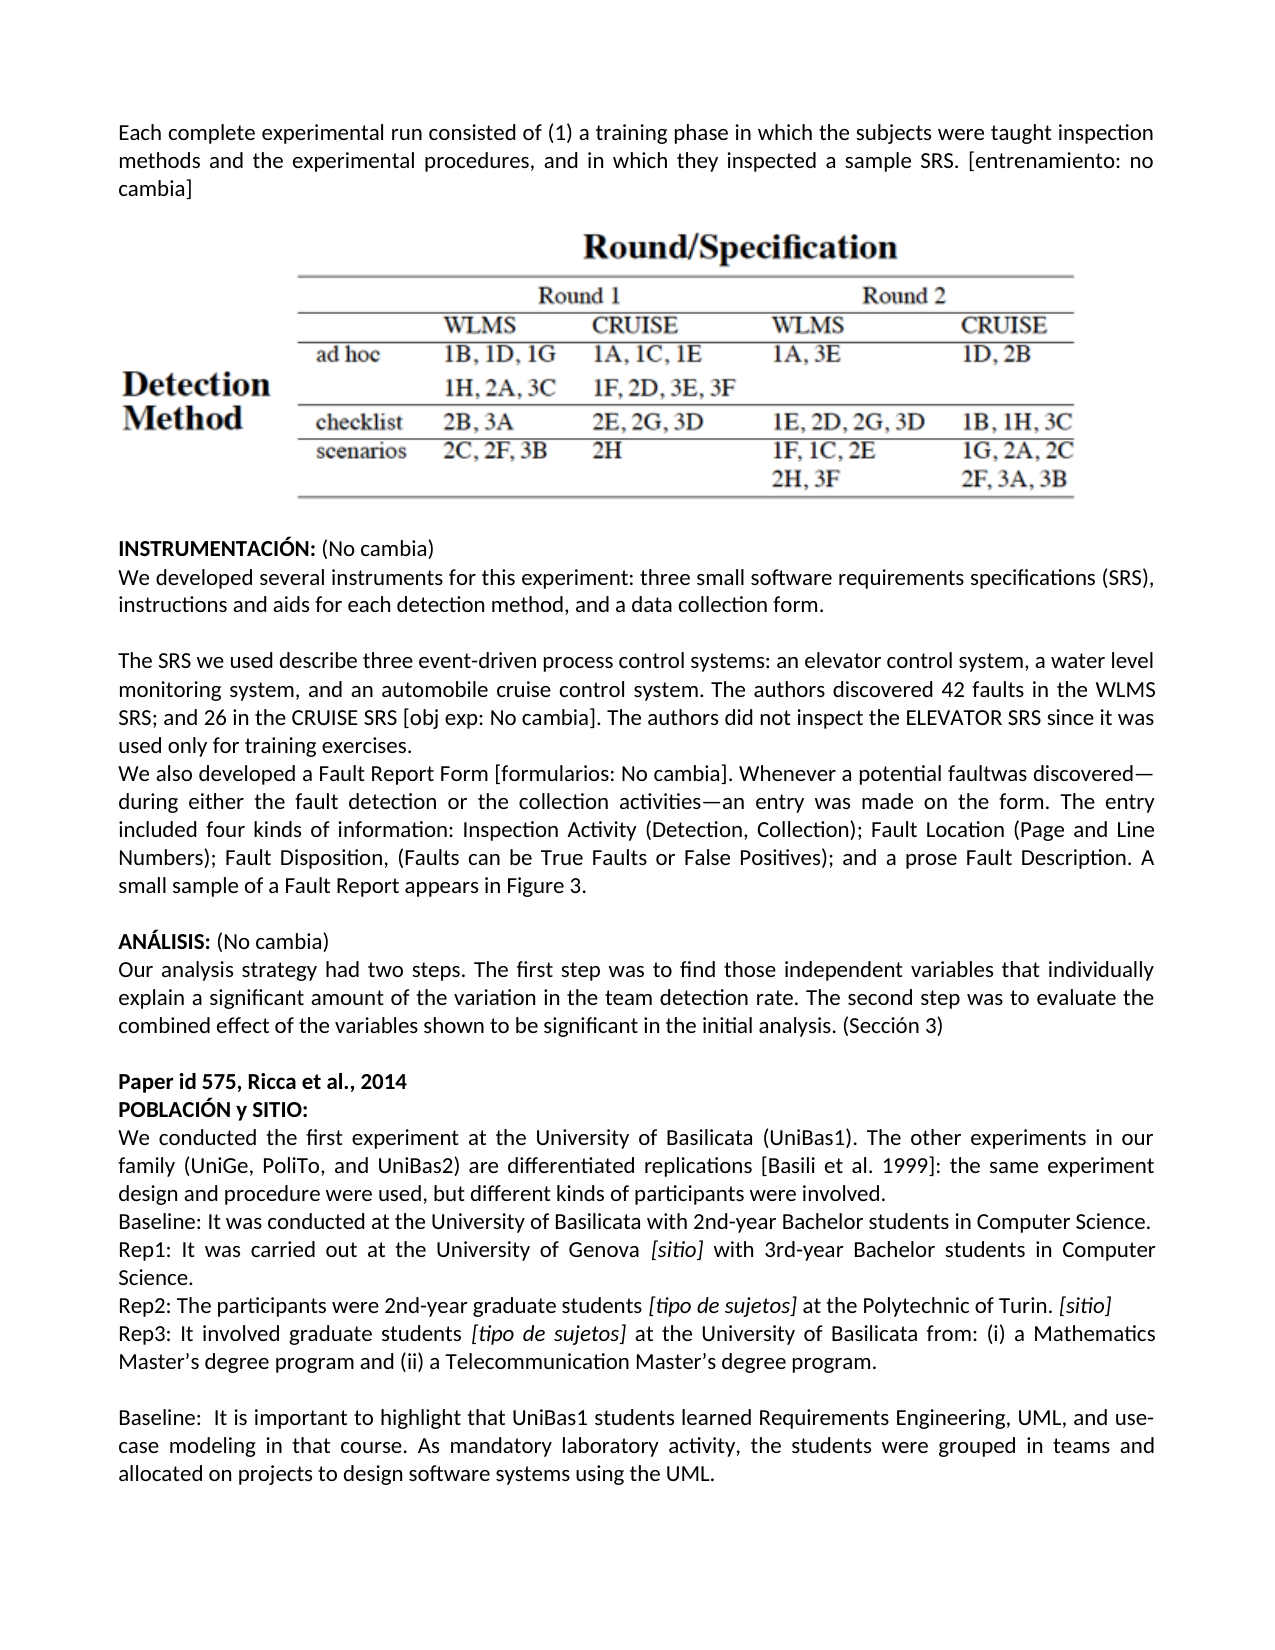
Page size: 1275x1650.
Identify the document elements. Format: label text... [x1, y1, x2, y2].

text Rep2: The participants were 2nd-year graduate students [tipo de sujetos] at the Polytechnic of Turin. [sitio] [118, 1291, 1157, 1319]
text Baseline: It was conducted at the University of Basilicata with 2nd-year Bachelor students in Computer Science. [118, 1207, 1157, 1235]
text Baseline: It is important to highlight that UniBas1 students learned Requirements Engineering, UML, and use-case modeling in that course. As mandatory laboratory activity, the students were grouped in teams and allocated on projects to design software systems using the UML. [118, 1403, 1157, 1487]
picture [118, 230, 1091, 507]
text We developed several instruments for this experiment: three small software requirements specifications (SRS), instructions and aids for each detection method, and a data collection form. [118, 563, 1157, 619]
text INSTRUMENTACIÓN: (No cambia) [118, 534, 1157, 563]
text Our analysis strategy had two steps. The first step was to find those independent variables that individually explain a significant amount of the variation in the team detection rate. The second step was to evaluate the combined effect of the variables shown to be significant in the initial analysis. (Sección 3) [118, 955, 1157, 1039]
text POBLACIÓN y SITIO: [118, 1095, 1157, 1123]
text Paper id 575, Ricca et al., 2014 [118, 1067, 1157, 1095]
text ANÁLISIS: (No cambia) [118, 927, 1157, 955]
text We conducted the first experiment at the University of Basilicata (UniBas1). The other experiments in our family (UniGe, PoliTo, and UniBas2) are differentiated replications [Basili et al. 1999]: the same experiment design and procedure were used, but different kinds of participants were involved. [118, 1123, 1157, 1207]
text Rep3: It involved graduate students [tipo de sujetos] at the University of Basilicata from: (i) a Mathematics Master’s degree program and (ii) a Telecommunication Master’s degree program. [118, 1319, 1157, 1375]
text We also developed a Fault Report Form [formularios: No cambia]. Whenever a potential faultwas discovered—during either the fault detection or the collection activities—an entry was made on the form. The entry included four kinds of information: Inspection Activity (Detection, Collection); Fault Location (Page and Line Numbers); Fault Disposition, (Faults can be True Faults or False Positives); and a prose Fault Description. A small sample of a Fault Report appears in Figure 3. [118, 759, 1157, 899]
text The SRS we used describe three event-driven process control systems: an elevator control system, a water level monitoring system, and an automobile cruise control system. The authors discovered 42 faults in the WLMS SRS; and 26 in the CRUISE SRS [obj exp: No cambia]. The authors did not inspect the ELEVATOR SRS since it was used only for training exercises. [118, 647, 1157, 759]
text Each complete experimental run consisted of (1) a training phase in which the subjects were taught inspection methods and the experimental procedures, and in which they inspected a sample SRS. [entrenamiento: no cambia] [118, 118, 1157, 202]
text Rep1: It was carried out at the University of Genova [sitio] with 3rd-year Bachelor students in Computer Science. [118, 1235, 1157, 1291]
